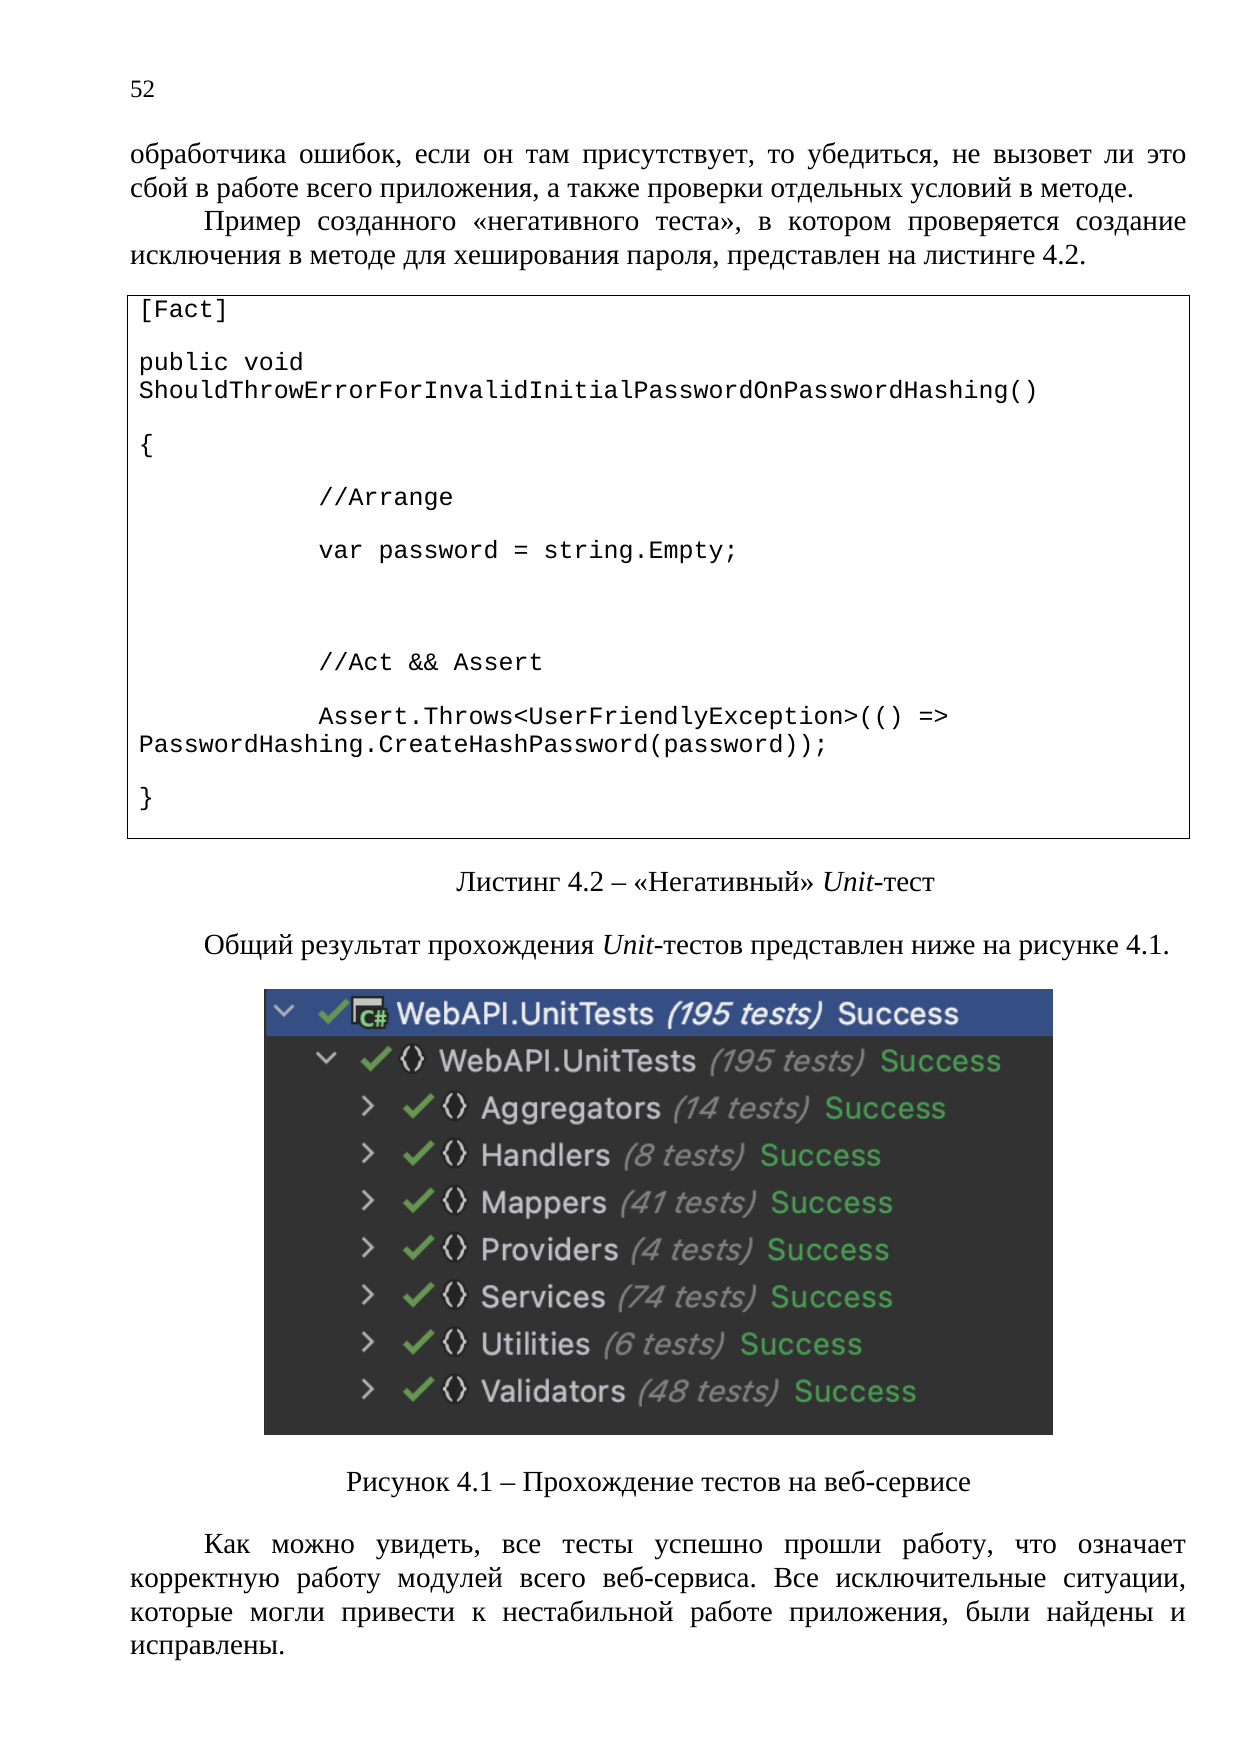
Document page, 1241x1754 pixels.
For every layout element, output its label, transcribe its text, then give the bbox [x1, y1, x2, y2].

text Листинг 4.2 – «Негативный» Unit-тест [130, 864, 1187, 898]
list Пример созданного «негативного теста», в котором проверяется создание исключения в методе для хеширования пароля, представлен на листинге 4.2. [130, 203, 1187, 270]
list Общий результат прохождения Unit-тестов представлен ниже на рисунке 4.1. [130, 927, 1187, 961]
list Как можно увидеть, все тесты успешно прошли работу, что означает корректную работу модулей всего веб-сервиса. Все исключительные ситуации, которые могли привести к нестабильной работе приложения, были найдены и исправлены. [130, 1527, 1187, 1661]
table_header [Fact] public void ShouldThrowErrorForInvalidInitialPasswordOnPasswordHashing() { //Arrange var password = string.Empty; //Act && Assert Assert.Throws<UserFriendlyException>(() => PasswordHashing.CreateHashPassword(password)); } [128, 296, 1189, 838]
list Рисунок 4.1 – Прохождение тестов на веб-сервисе [130, 1464, 1187, 1497]
picture [264, 989, 1053, 1435]
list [130, 136, 1187, 203]
